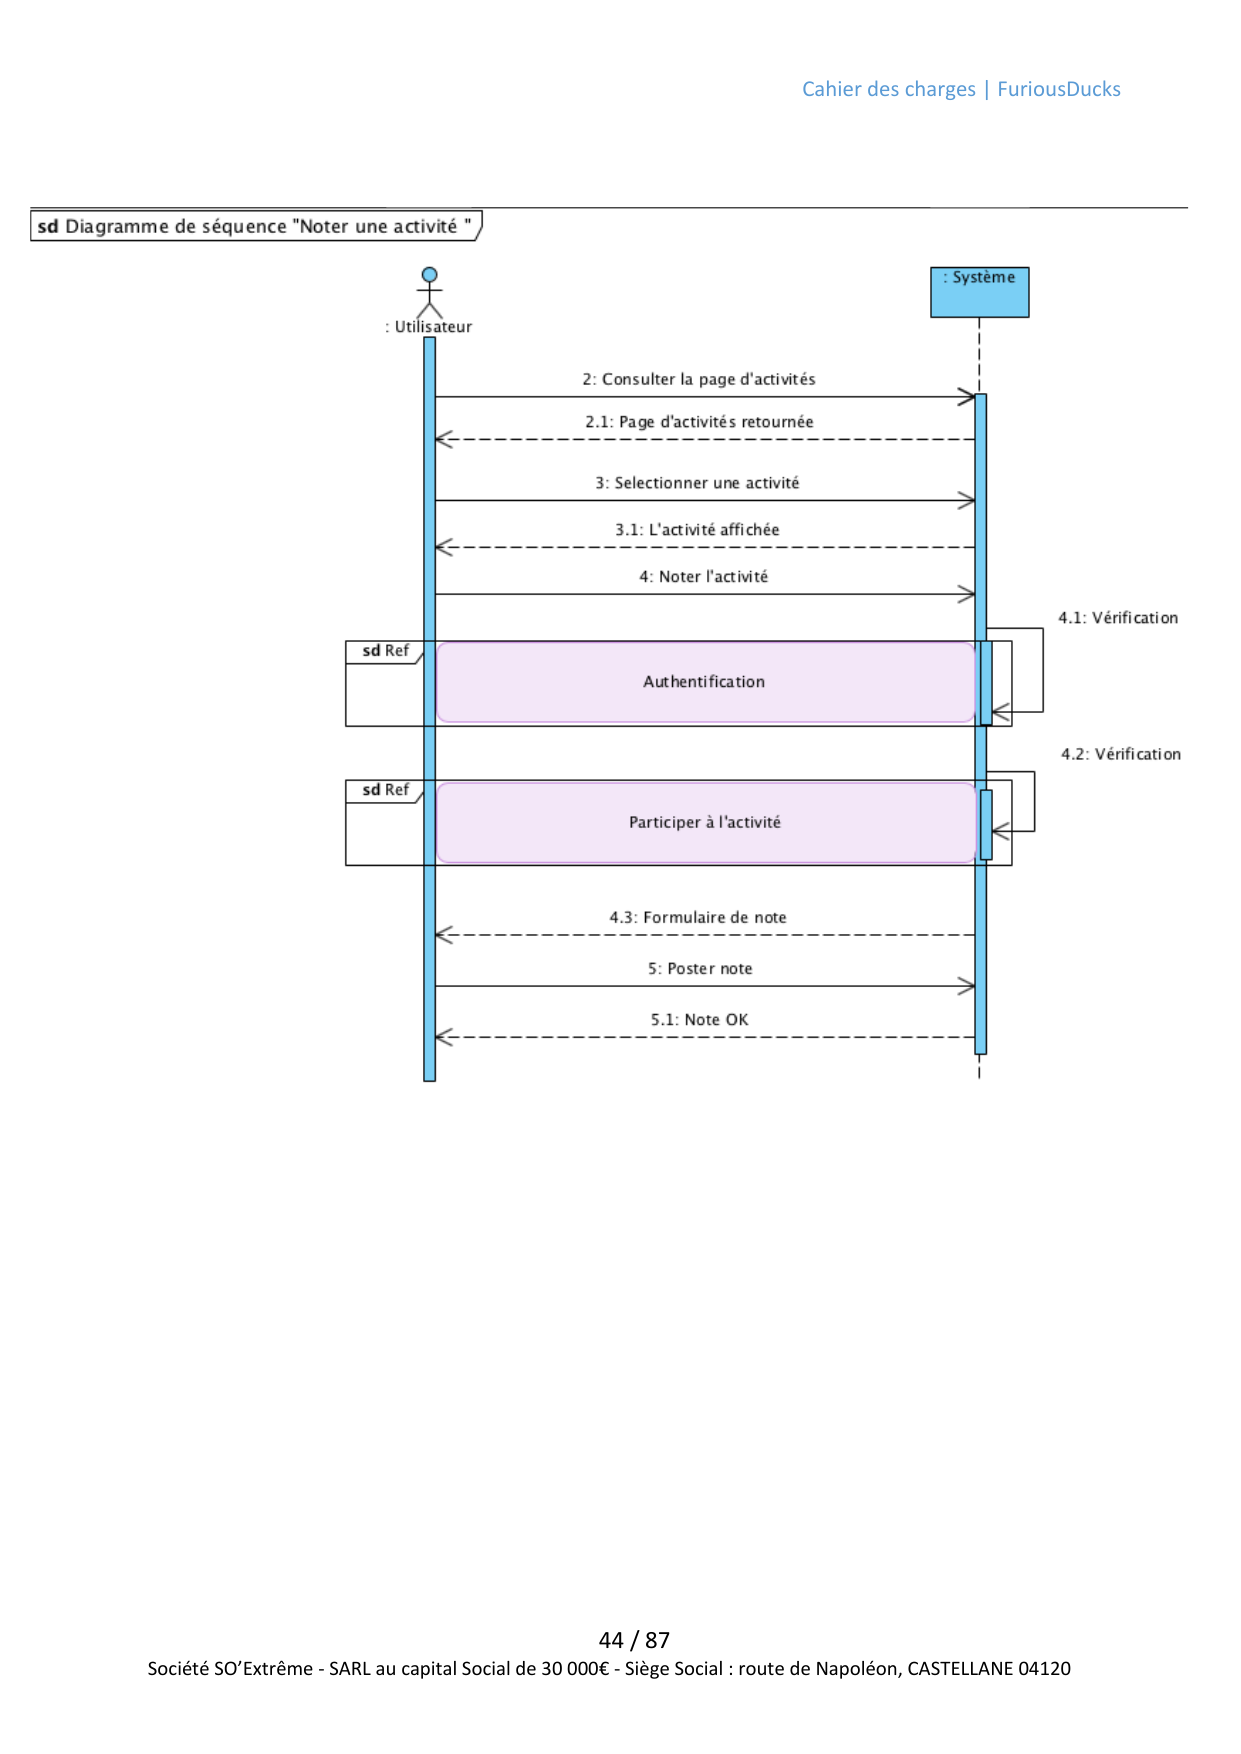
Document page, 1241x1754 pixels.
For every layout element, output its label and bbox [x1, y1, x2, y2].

picture [30, 207, 1189, 1085]
